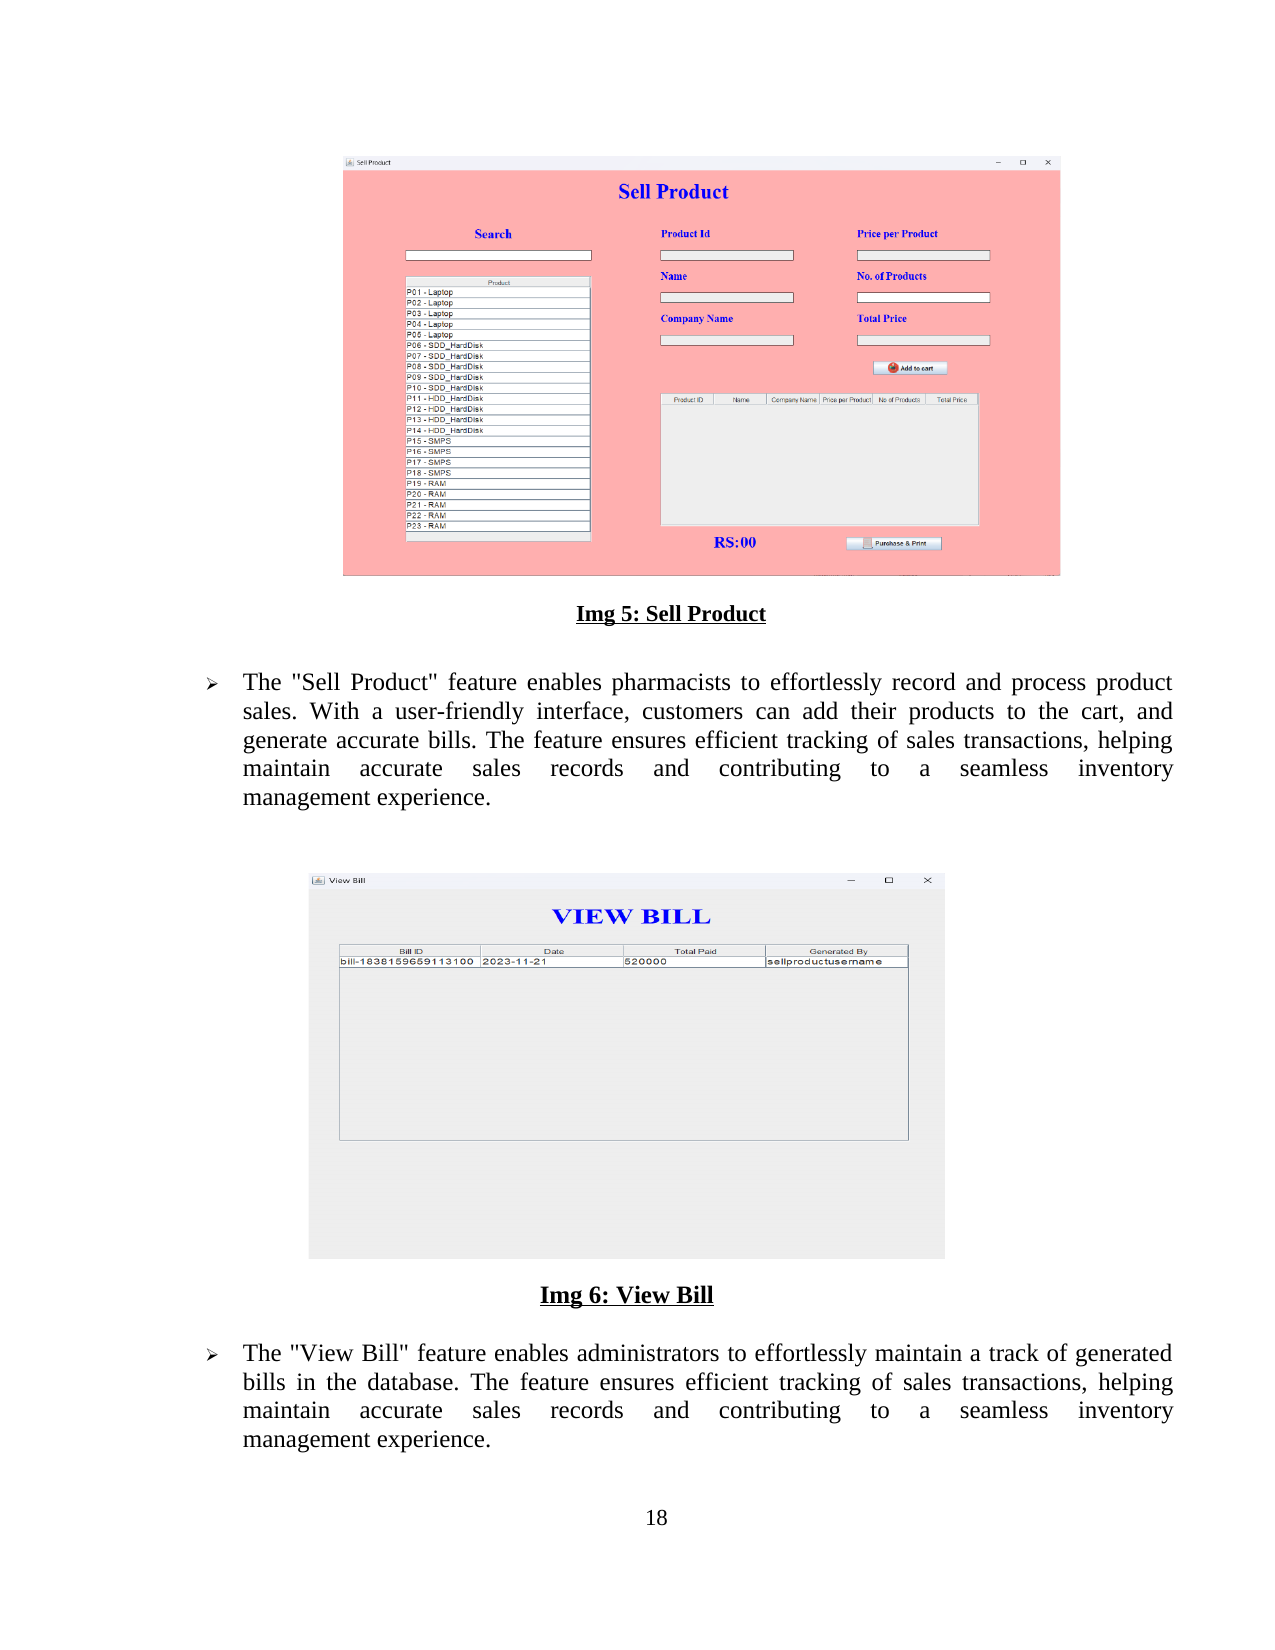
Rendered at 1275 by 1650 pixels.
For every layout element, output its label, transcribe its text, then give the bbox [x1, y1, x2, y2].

text Img 5: Sell Product [168, 600, 1174, 626]
list The "View Bill" feature enables administrators to effortlessly maintain a track of generated bills in the database. The feature ensures efficient tracking of sales transactions, helping maintain accurate sales records and contributing to a seamless inventory management experience. [205, 1338, 1174, 1453]
text Img 6: View Bill [79, 1280, 1174, 1308]
picture [308, 873, 945, 1259]
list The "Sell Product" feature enables pharmacists to effortlessly record and process product sales. With a user-friendly interface, customers can add their products to the cart, and generate accurate bills. The feature ensures efficient tracking of sales transactions, helping maintain accurate sales records and contributing to a seamless inventory management experience. [205, 667, 1174, 811]
picture [343, 156, 1061, 576]
